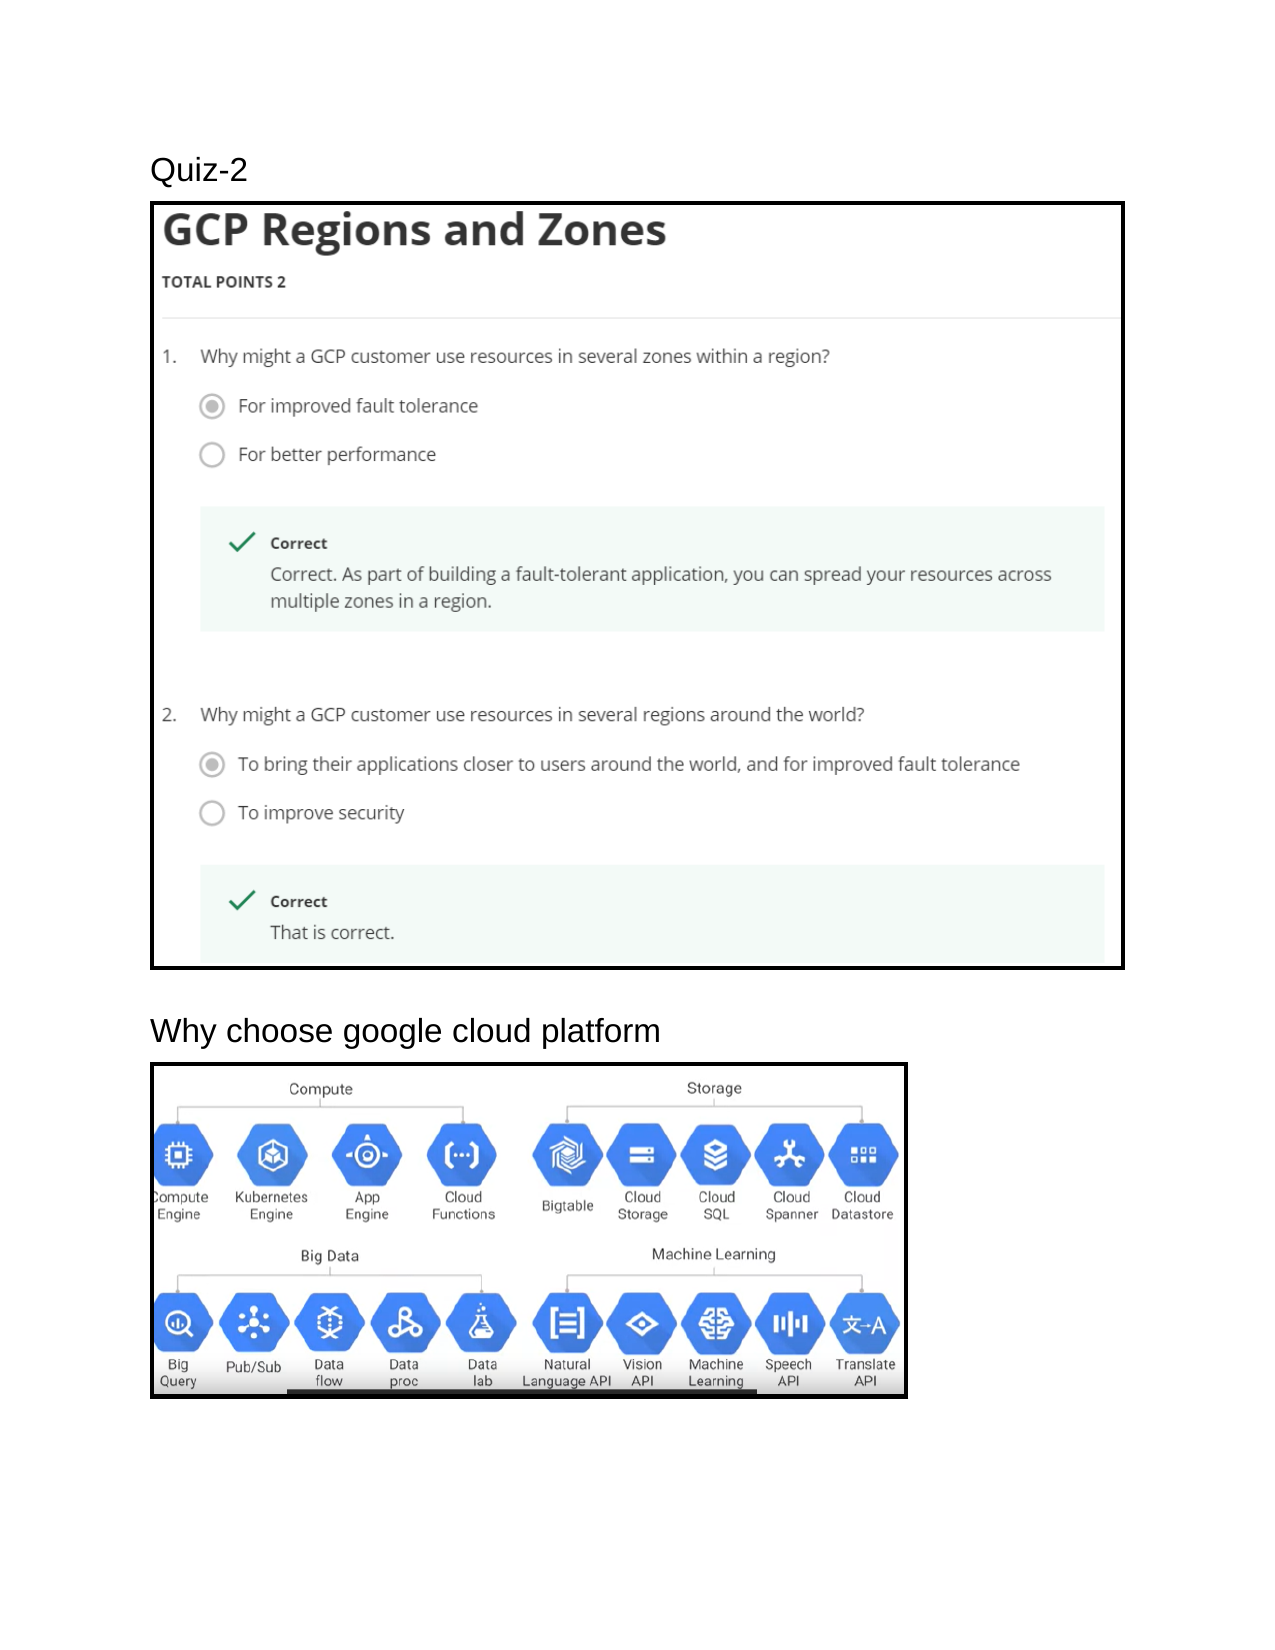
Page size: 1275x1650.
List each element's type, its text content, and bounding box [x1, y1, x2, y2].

picture [154, 1066, 904, 1394]
picture [154, 205, 1121, 966]
subtitle Quiz-2 [150, 150, 1125, 188]
subtitle Why choose google cloud platform [150, 1011, 1125, 1049]
